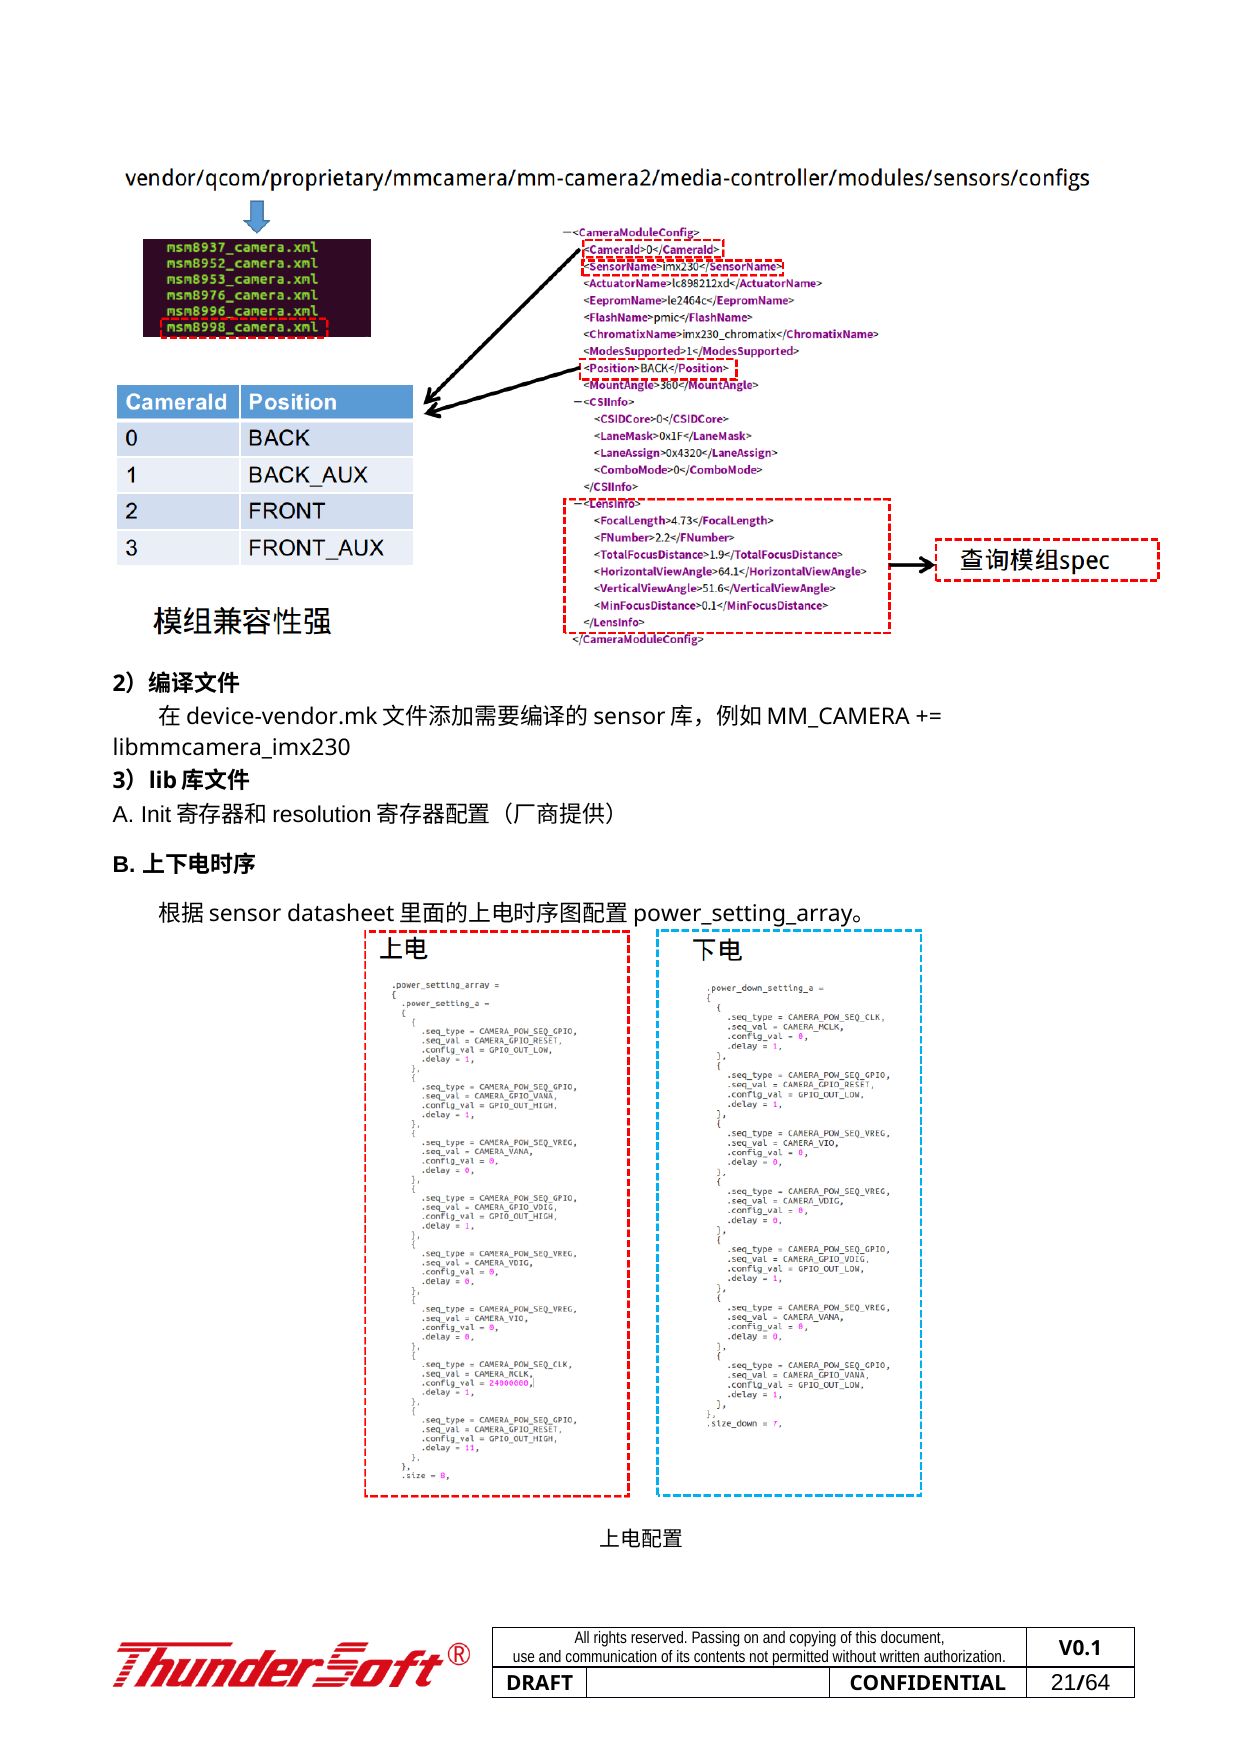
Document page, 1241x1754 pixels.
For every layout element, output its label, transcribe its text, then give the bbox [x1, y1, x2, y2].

list 上下电时序 [112, 846, 1128, 879]
text 上电配置 [112, 1523, 1128, 1553]
text 在device-vendor.mk文件添加需要编译的sensor库，例如MM_CAMERA += libmmcamera_imx230 [112, 698, 1128, 762]
list Init寄存器和resolution寄存器配置（厂商提供） [112, 796, 1128, 829]
text 3）lib库文件 [112, 762, 1128, 796]
picture [364, 928, 922, 1498]
text 根据sensor datasheet里面的上电时序图配置power_setting_array。 [112, 895, 1128, 929]
picture [112, 150, 1202, 665]
picture [112, 1638, 480, 1687]
text 2）编译文件 [112, 665, 1128, 698]
